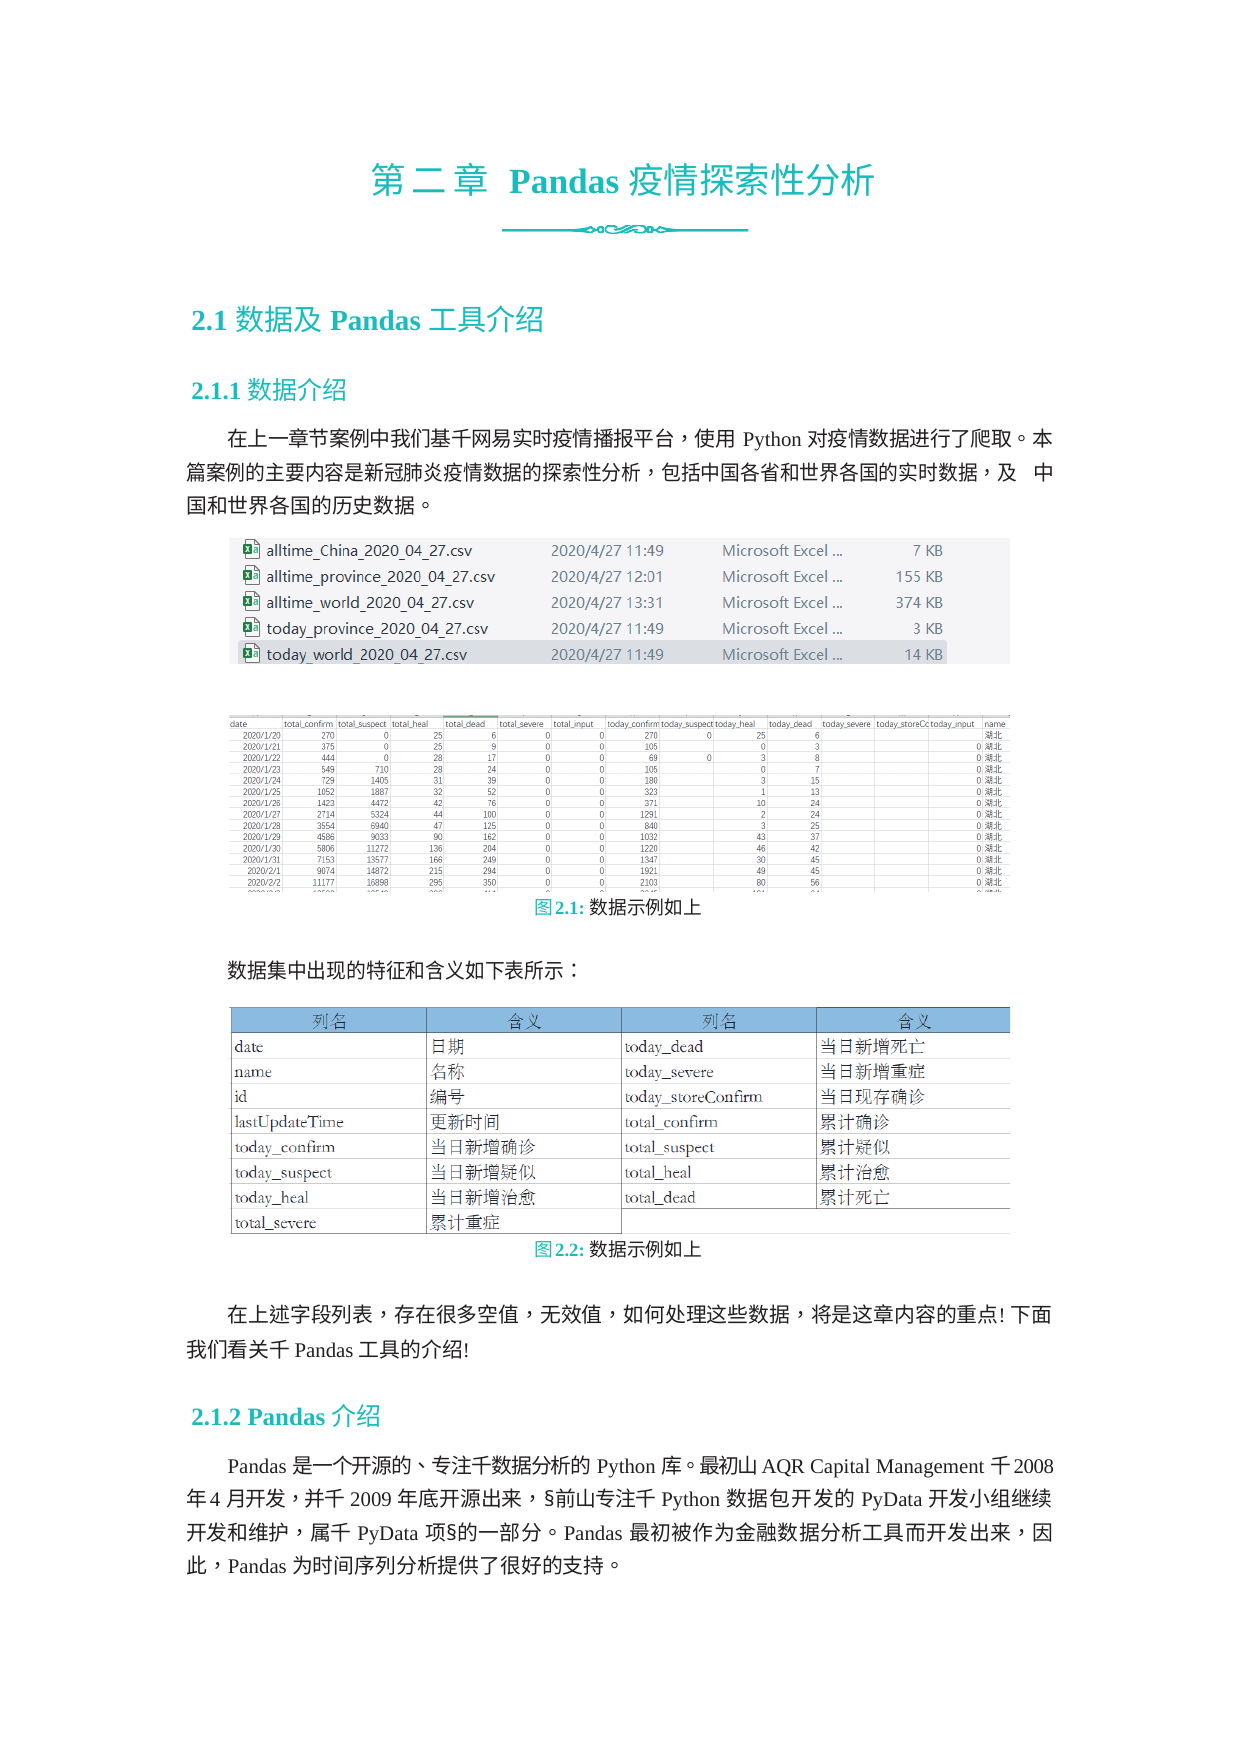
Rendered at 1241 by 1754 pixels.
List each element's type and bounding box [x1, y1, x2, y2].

picture [229, 1007, 1011, 1234]
picture [229, 538, 1011, 664]
picture [501, 225, 749, 234]
picture [229, 715, 1011, 892]
